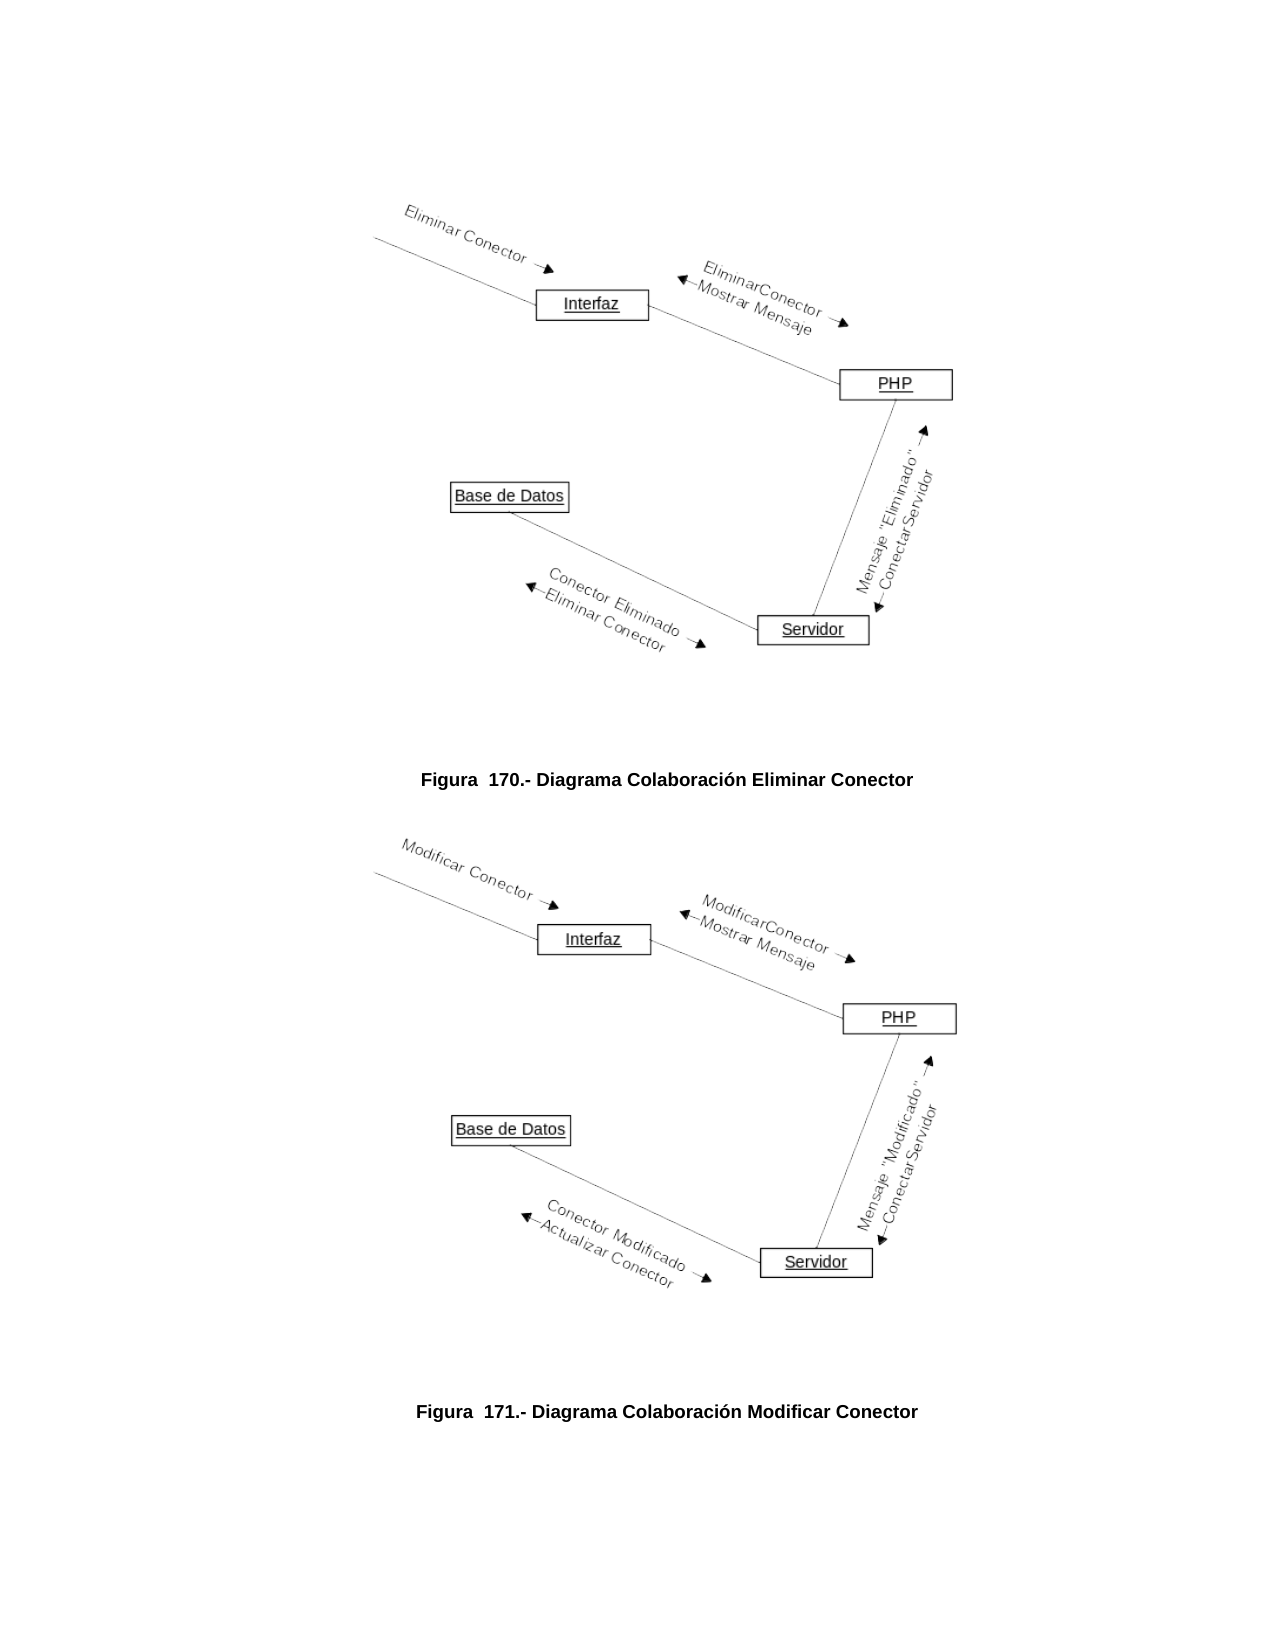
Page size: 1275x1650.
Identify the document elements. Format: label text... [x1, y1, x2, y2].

text Figura 171.- Diagrama Colaboración Modificar Conector [177, 1400, 1157, 1422]
text Figura 170.- Diagrama Colaboración Eliminar Conector [177, 769, 1157, 790]
